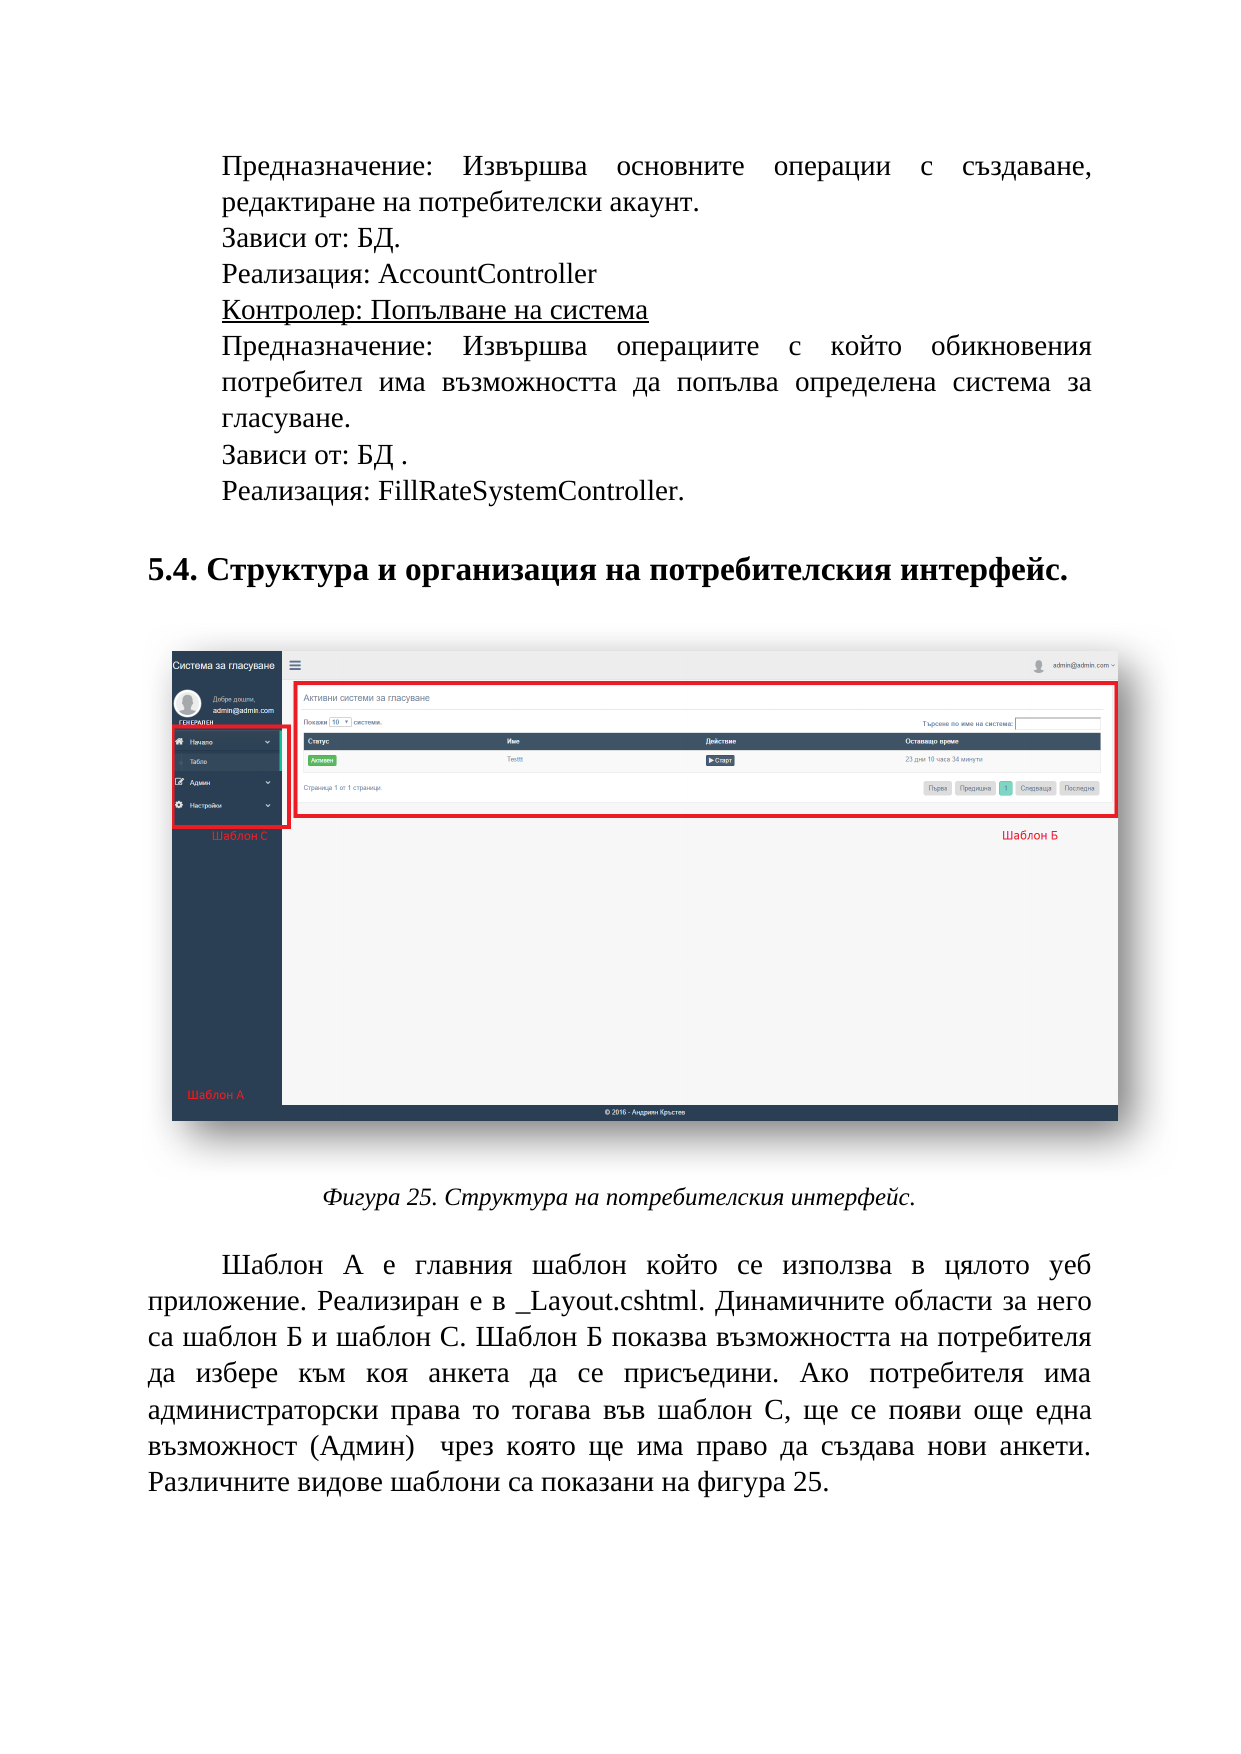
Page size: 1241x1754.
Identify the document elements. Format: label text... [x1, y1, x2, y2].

text Шаблон А е главния шаблон който се използва в цялото уеб приложение. Реализиран е в _Layout.cshtml. Динамичните области за него са шаблон Б и шаблон С. Шаблон Б показва възможността на потребителя да избере към коя анкета да се присъедини. Ако потребителя има администраторски права то тогава във шаблон C, ще се появи още една възможност (Админ) чрез която ще има право да създава нови анкети. Различните видове шаблони са показани на фигура 25. [148, 1247, 1093, 1498]
text Зависи от: БД. [221, 220, 1093, 253]
text Реализация: AccountController [221, 256, 1093, 289]
text Предназначение: Извършва основните операции с създаване, редактиране на потребителски акаунт. [221, 148, 1093, 217]
text Зависи от: БД . [221, 437, 1093, 470]
picture [172, 651, 1118, 1121]
subtitle 5.4. Структура и организация на потребителския интерфейс. [148, 549, 1093, 588]
text Реализация: FillRateSystemController. [148, 473, 1093, 506]
text Контролер: Попълване на система [221, 292, 1093, 326]
text Фигура 25. Структура на потребителския интерфейс. [148, 1182, 1093, 1211]
text Предназначение: Извършва операциите с който обикновения потребител има възможността да попълва определена система за гласуване. [221, 328, 1093, 434]
